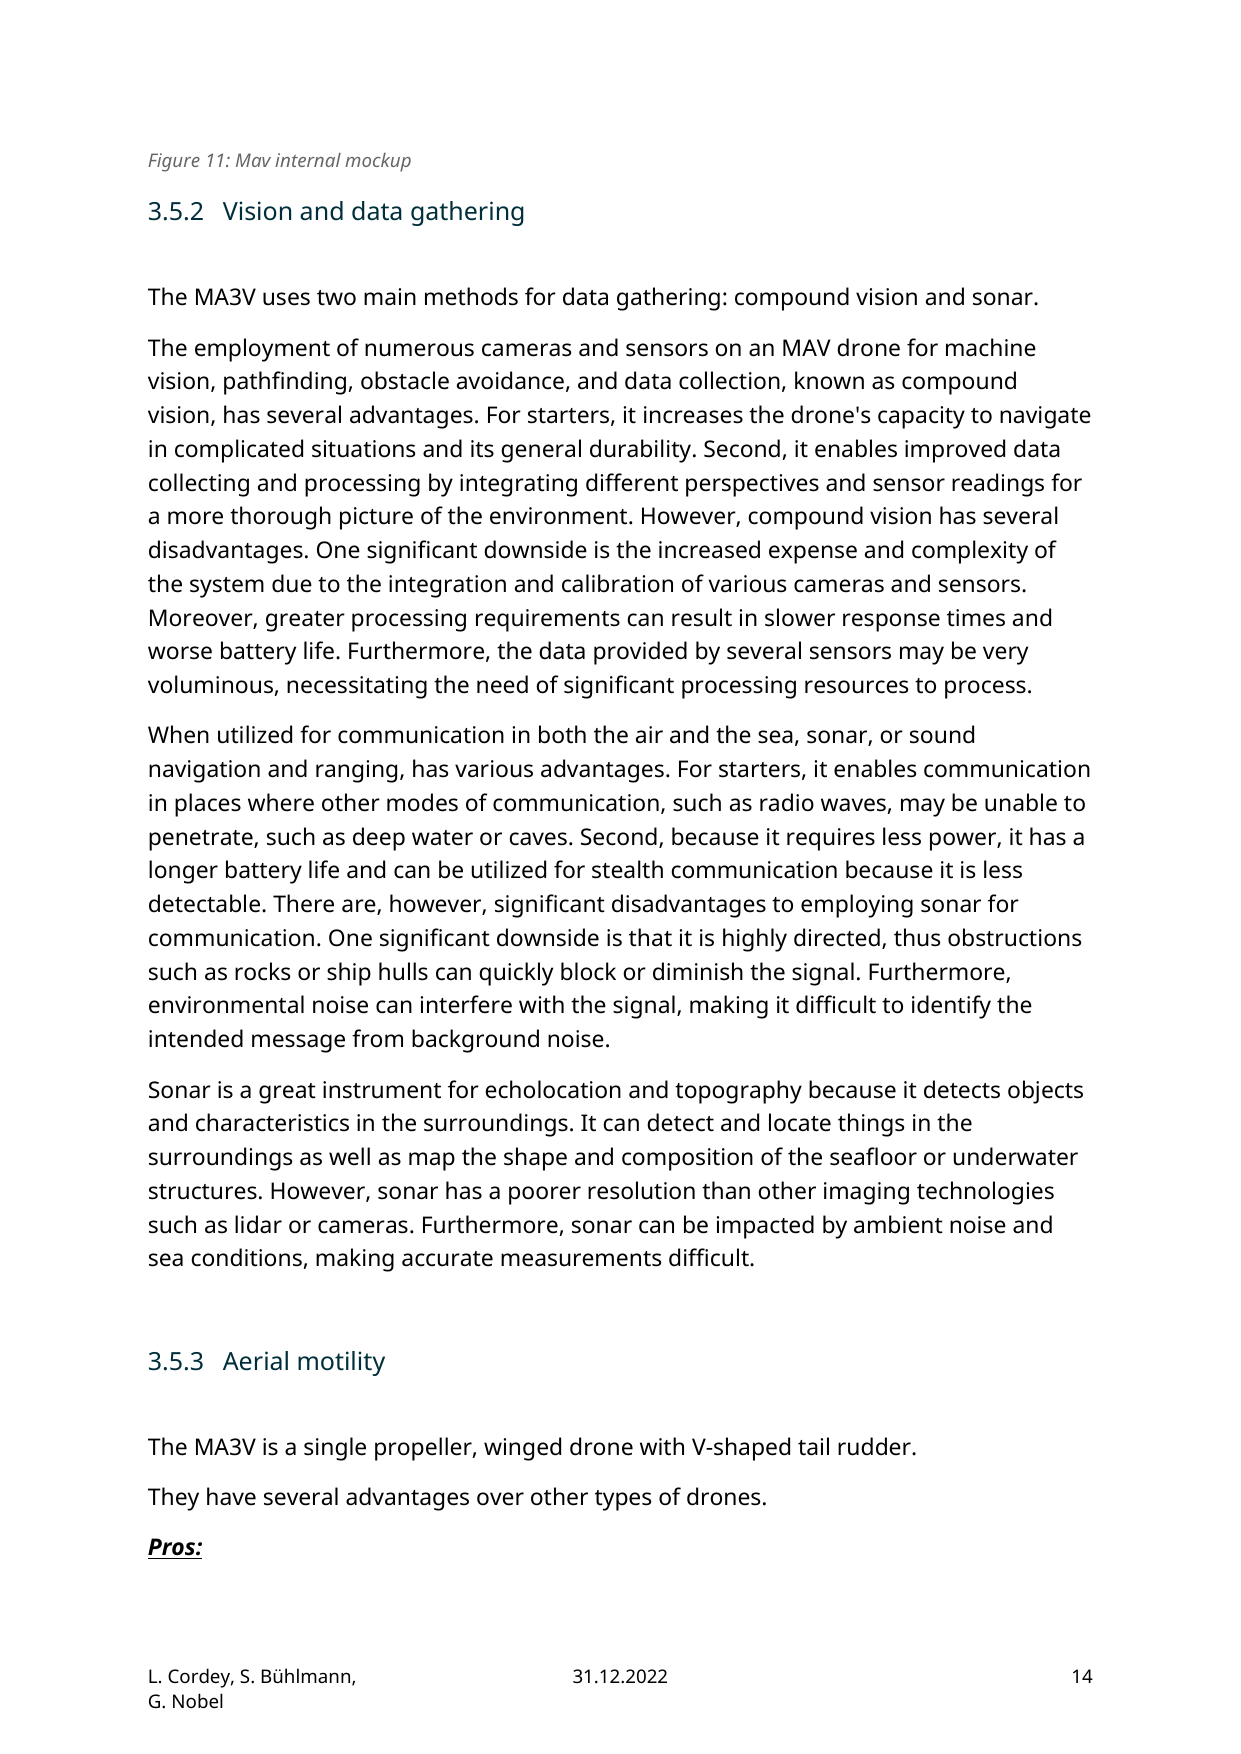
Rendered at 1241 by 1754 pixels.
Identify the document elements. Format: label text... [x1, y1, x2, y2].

text The MA3V uses two main methods for data gathering: compound vision and sonar. [148, 281, 1093, 312]
subtitle Vision and data gathering [148, 194, 1093, 228]
text They have several advantages over other types of drones. [148, 1481, 1093, 1512]
subtitle Aerial motility [148, 1343, 1093, 1377]
text Figure 11: Mav internal mockup [148, 148, 1093, 173]
text Sonar is a great instrument for echolocation and topography because it detects objects and characteristics in the surroundings. It can detect and locate things in the surroundings as well as map the shape and composition of the seafloor or underwater structures. However, sonar has a poorer resolution than other imaging technologies such as lidar or cameras. Furthermore, sonar can be impacted by ambient noise and sea conditions, making accurate measurements difficult. [148, 1074, 1093, 1274]
text When utilized for communication in both the air and the sea, sonar, or sound navigation and ranging, has various advantages. For starters, it enables communication in places where other modes of communication, such as radio waves, may be unable to penetrate, such as deep water or caves. Second, because it requires less power, it has a longer battery life and can be utilized for stealth communication because it is less detectable. There are, however, significant disadvantages to employing sonar for communication. One significant downside is that it is highly directed, thus obstructions such as rocks or ship hulls can quickly block or diminish the signal. Furthermore, environmental noise can interfere with the signal, making it difficult to identify the intended message from background noise. [148, 719, 1093, 1054]
text Pros: [148, 1531, 1093, 1562]
text The employment of numerous cameras and sensors on an MAV drone for machine vision, pathfinding, obstacle avoidance, and data collection, known as compound vision, has several advantages. For starters, it increases the drone's capacity to navigate in complicated situations and its general durability. Second, it enables improved data collecting and processing by integrating different perspectives and sensor readings for a more thorough picture of the environment. However, compound vision has several disadvantages. One significant downside is the increased expense and complexity of the system due to the integration and calibration of various cameras and sensors. Moreover, greater processing requirements can result in slower response times and worse battery life. Furthermore, the data provided by several sensors may be very voluminous, necessitating the need of significant processing resources to process. [148, 332, 1093, 700]
text The MA3V is a single propeller, winged drone with V-shaped tail rudder. [148, 1430, 1093, 1462]
